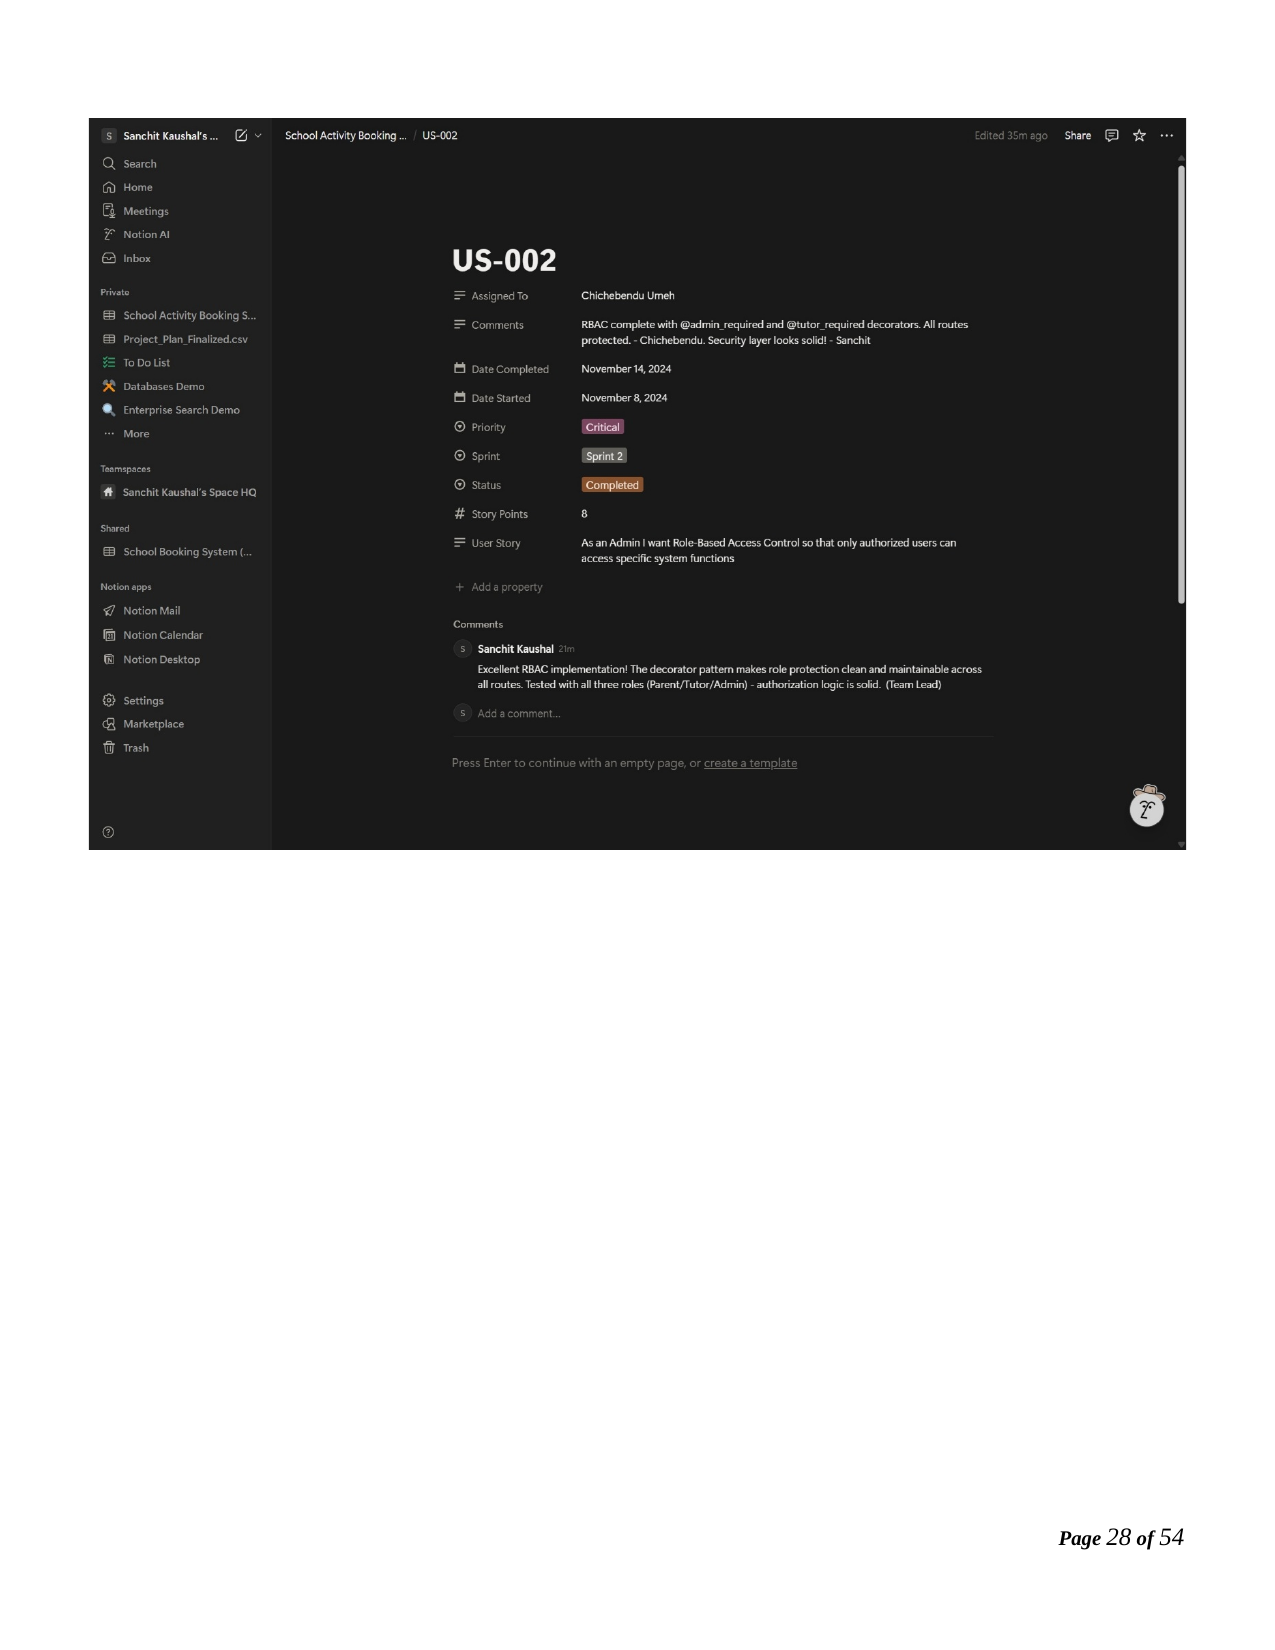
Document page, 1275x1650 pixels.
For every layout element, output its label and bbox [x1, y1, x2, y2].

picture [88, 118, 1187, 850]
